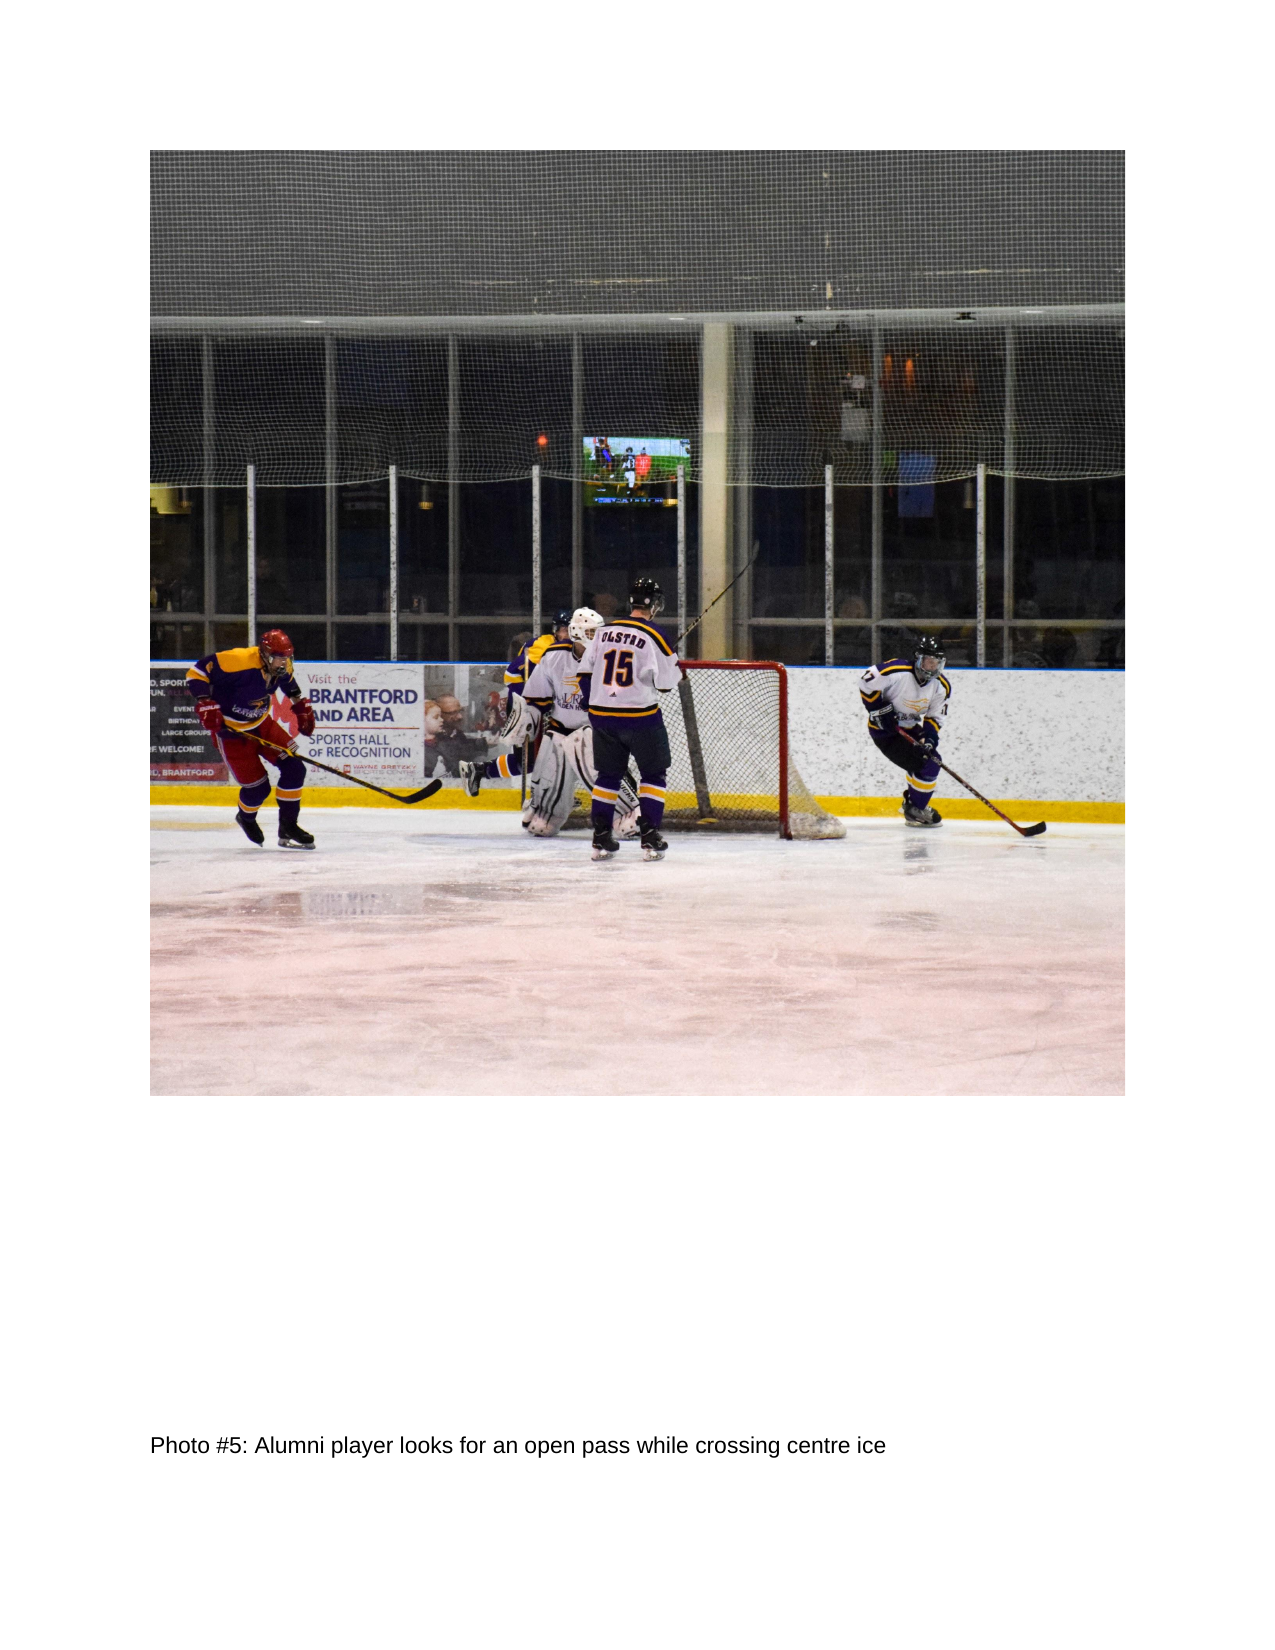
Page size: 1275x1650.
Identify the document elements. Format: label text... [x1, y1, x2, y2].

picture [150, 150, 1125, 1096]
text Photo #5: Alumni player looks for an open pass while crossing centre ice [150, 1432, 1125, 1458]
